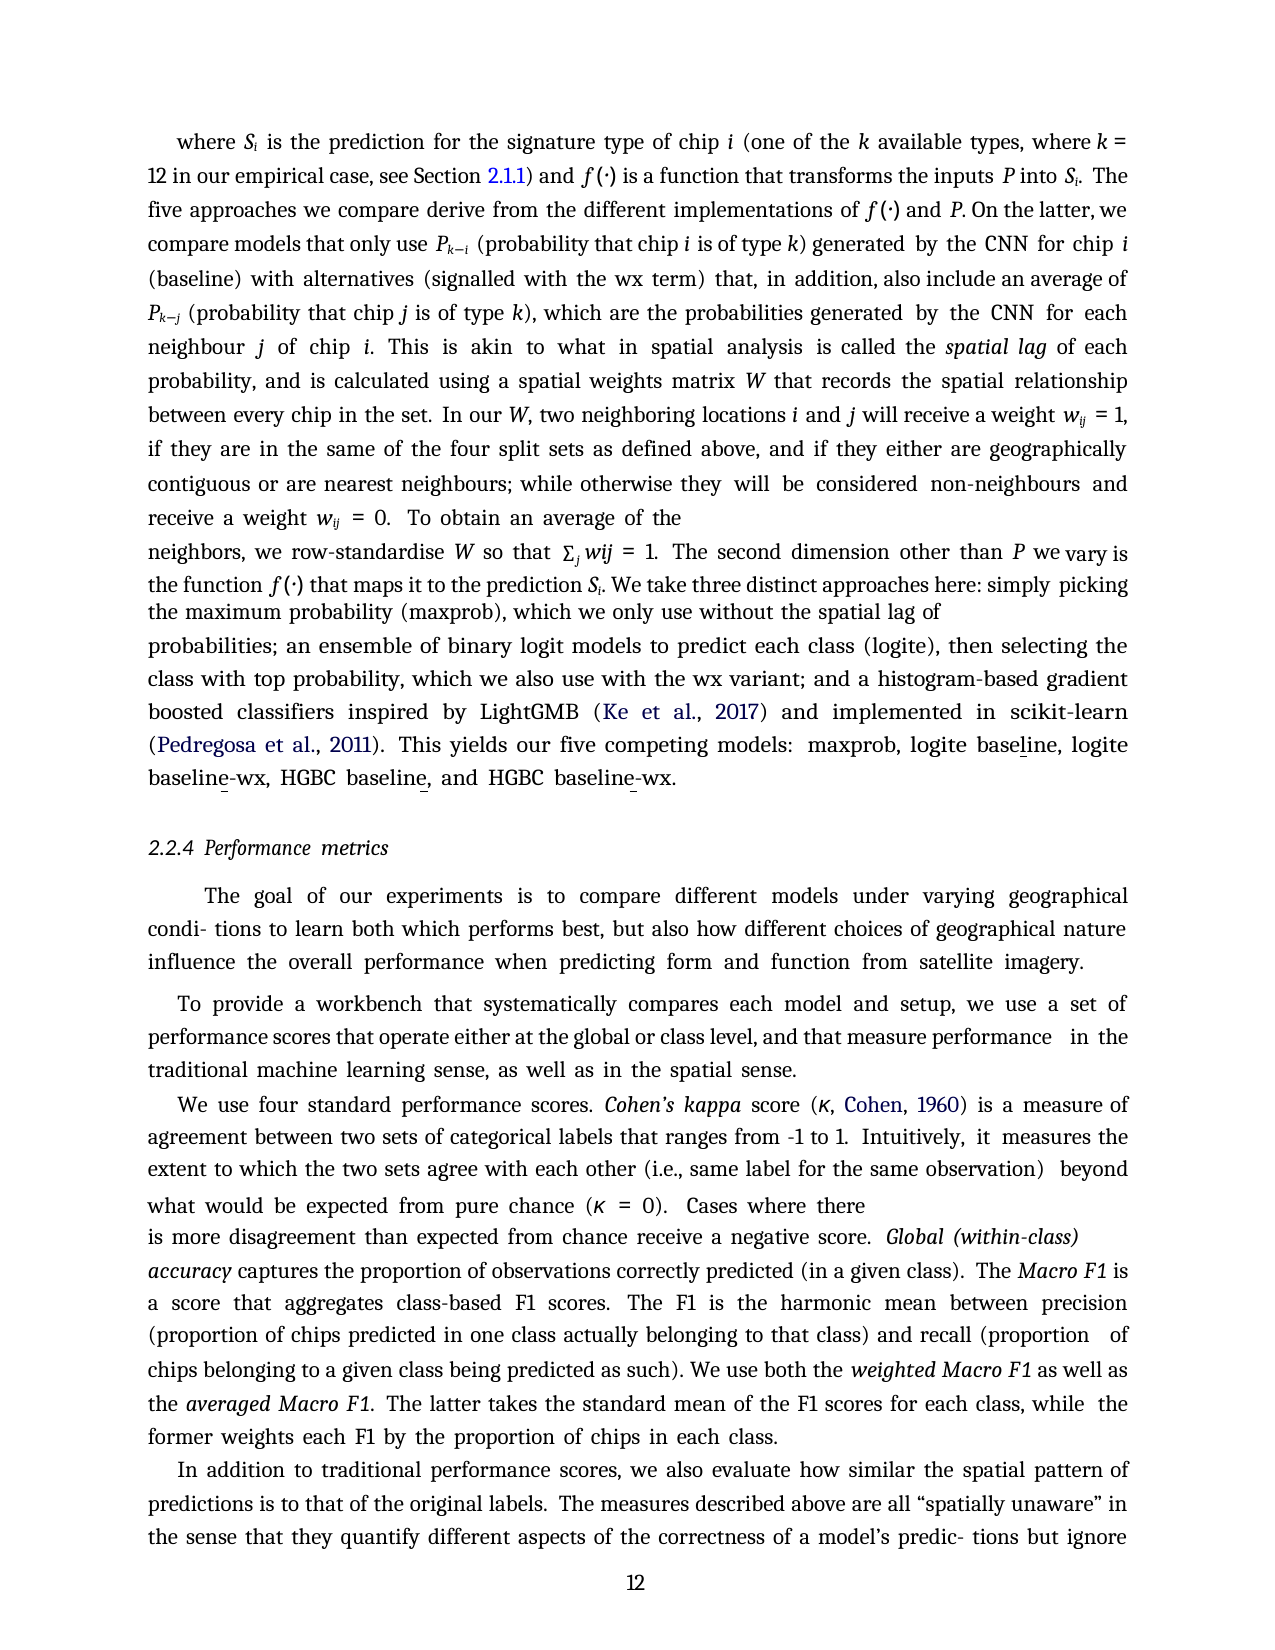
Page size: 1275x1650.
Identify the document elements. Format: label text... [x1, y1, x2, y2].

text accuracy captures the proportion of observations correctly predicted (in a given class). The Macro F1 is a score that aggregates class-based F1 scores. The F1 is the harmonic mean between precision (proportion of chips predicted in one class actually belonging to that class) and recall (proportion of chips belonging to a given class being predicted as such). We use both the weighted Macro F1 as well as the averaged Macro F1. The latter takes the standard mean of the F1 scores for each class, while the former weights each F1 by the proportion of chips in each class. [148, 1256, 1128, 1450]
text is more disagreement than expected from chance receive a negative score. Global (within-class) [148, 1227, 1204, 1248]
text The goal of our experiments is to compare different models under varying geographical condi- tions to learn both which performs best, but also how different choices of geographical nature influence the overall performance when predicting form and function from satellite imagery. [148, 883, 1128, 976]
text probabilities; an ensemble of binary logit models to predict each class (logite), then selecting the class with top probability, which we also use with the wx variant; and a histogram-based gradient boosted classifiers inspired by LightGMB (Ke et al., 2017) and implemented in scikit-learn (Pedregosa et al., 2011). This yields our five competing models: maxprob, logite baseline, logite baseline-wx, HGBC baseline, and HGBC baseline-wx. [148, 632, 1128, 791]
text To provide a workbench that systematically compares each model and setup, we use a set of performance scores that operate either at the global or class level, and that measure performance in the traditional machine learning sense, as well as in the spatial sense. [148, 991, 1128, 1084]
text We use four standard performance scores. Cohen’s kappa score (κ, Cohen, 1960) is a measure of agreement between two sets of categorical labels that ranges from -1 to 1. Intuitively, it measures the extent to which the two sets agree with each other (i.e., same label for the same observation) beyond what would be expected from pure chance (κ = 0). Cases where there [148, 1091, 1128, 1220]
list Performance metrics [148, 833, 1204, 861]
text where Si is the prediction for the signature type of chip i (one of the k available types, where k = 12 in our empirical case, see Section 2.1.1) and f (·) is a function that transforms the inputs P into Si. The five approaches we compare derive from the different implementations of f (·) and P. On the latter, we compare models that only use Pk−i (probability that chip i is of type k) generated by the CNN for chip i (baseline) with alternatives (signalled with the wx term) that, in addition, also include an average of Pk−j (probability that chip j is of type k), which are the probabilities generated by the CNN for each neighbour j of chip i. This is akin to what in spatial analysis is called the spatial lag of each probability, and is calculated using a spatial weights matrix W that records the spatial relationship between every chip in the set. In our W, two neighboring locations i and j will receive a weight wij = 1, if they are in the same of the four split sets as defined above, and if they either are geographically contiguous or are nearest neighbours; while otherwise they will be considered non-neighbours and receive a weight wij = 0. To obtain an average of the [148, 122, 1128, 532]
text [148, 1457, 1128, 1550]
text neighbors, we row-standardise W so that ∑j wij = 1. The second dimension other than P we vary is the function f (·) that maps it to the prediction Si. We take three distinct approaches here: simply picking the maximum probability (maxprob), which we only use without the spatial lag of [148, 535, 1128, 625]
